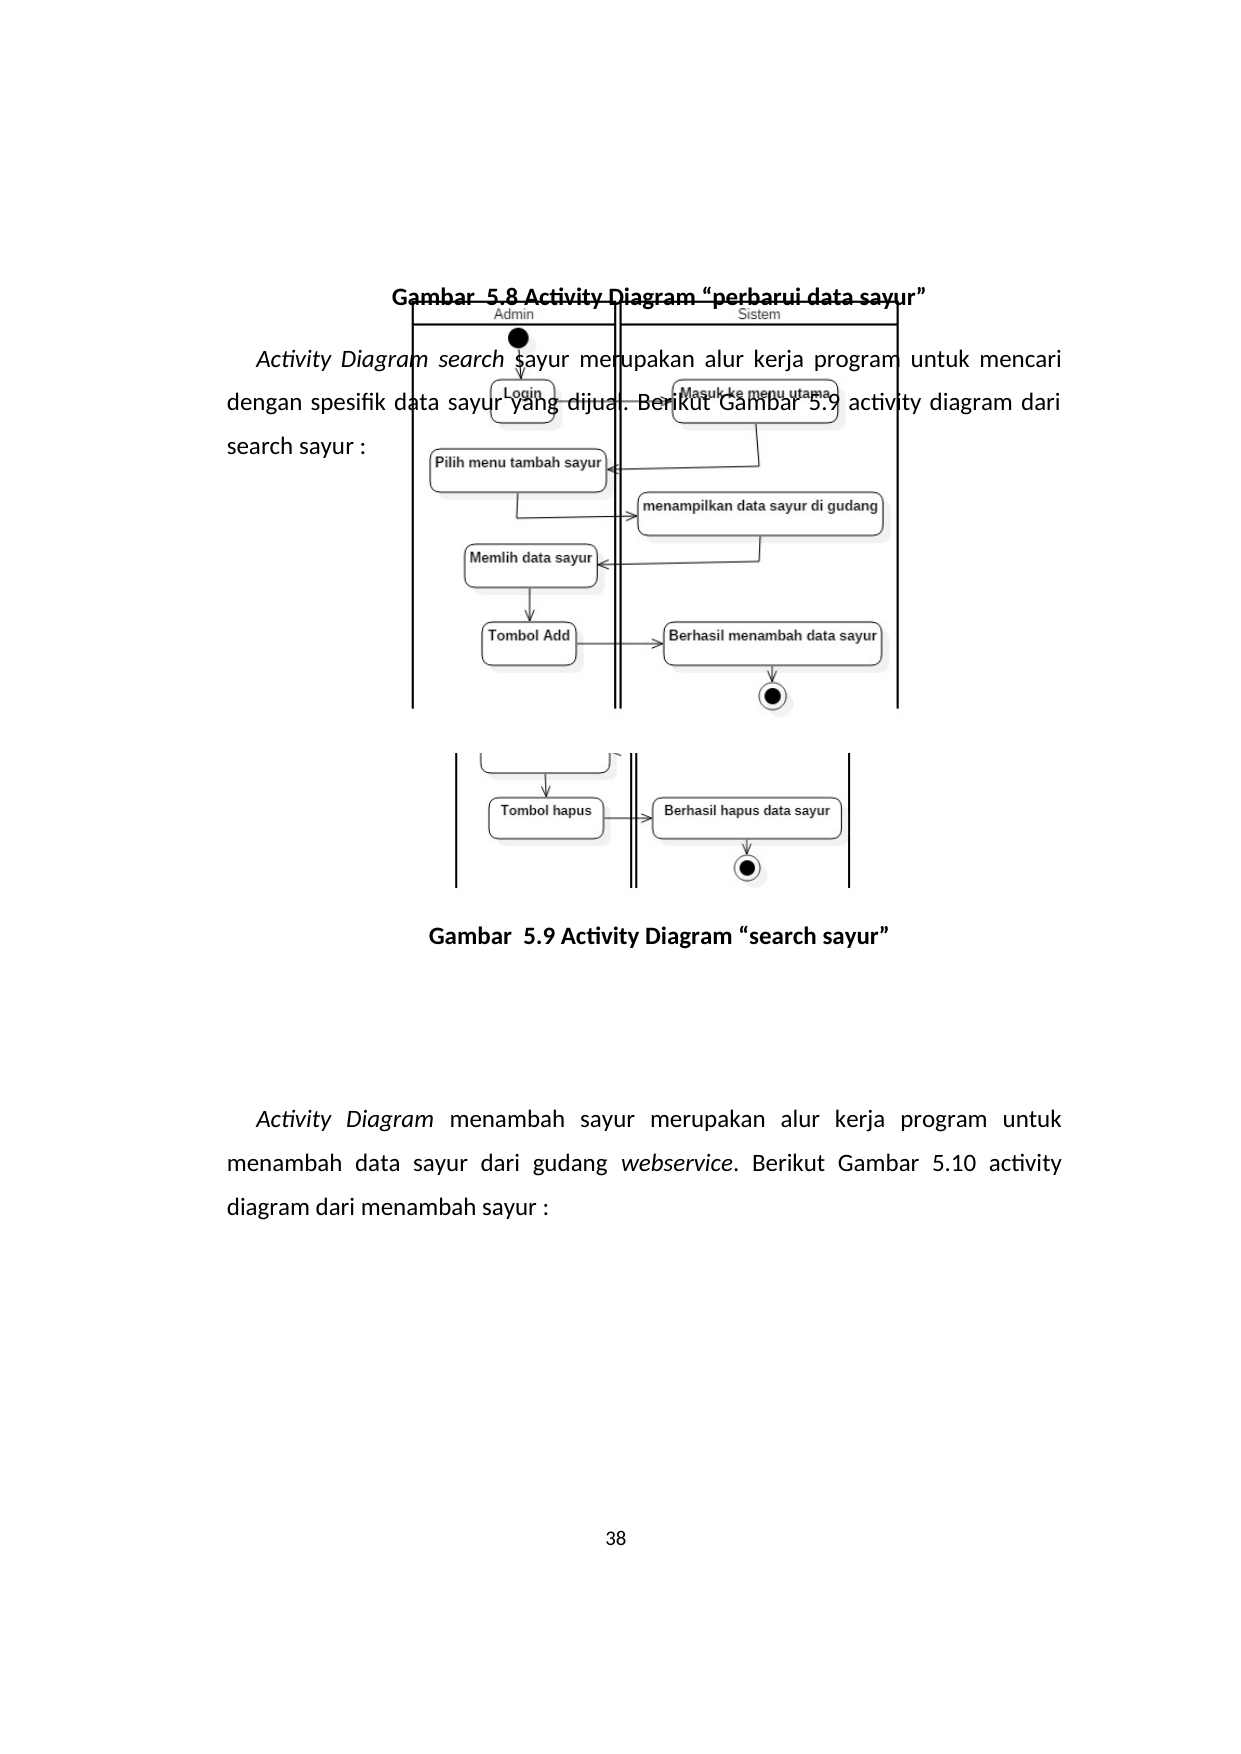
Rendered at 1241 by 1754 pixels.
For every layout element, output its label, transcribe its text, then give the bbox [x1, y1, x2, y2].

picture [402, 460, 941, 920]
picture [402, 312, 941, 343]
text Gambar 5.8 Activity Diagram “perbarui data sayur” [227, 282, 1062, 312]
text Activity Diagram menambah sayur merupakan alur kerja program untuk menambah data sayur dari gudang webservice. Berikut Gambar 5.10 activity diagram dari menambah sayur : [227, 1104, 1062, 1221]
text Activity Diagram search sayur merupakan alur kerja program untuk mencari dengan spesifik data sayur yang dijual. Berikut Gambar 5.9 activity diagram dari search sayur : [227, 343, 1062, 460]
text Gambar 5.9 Activity Diagram “search sayur” [227, 920, 1062, 950]
